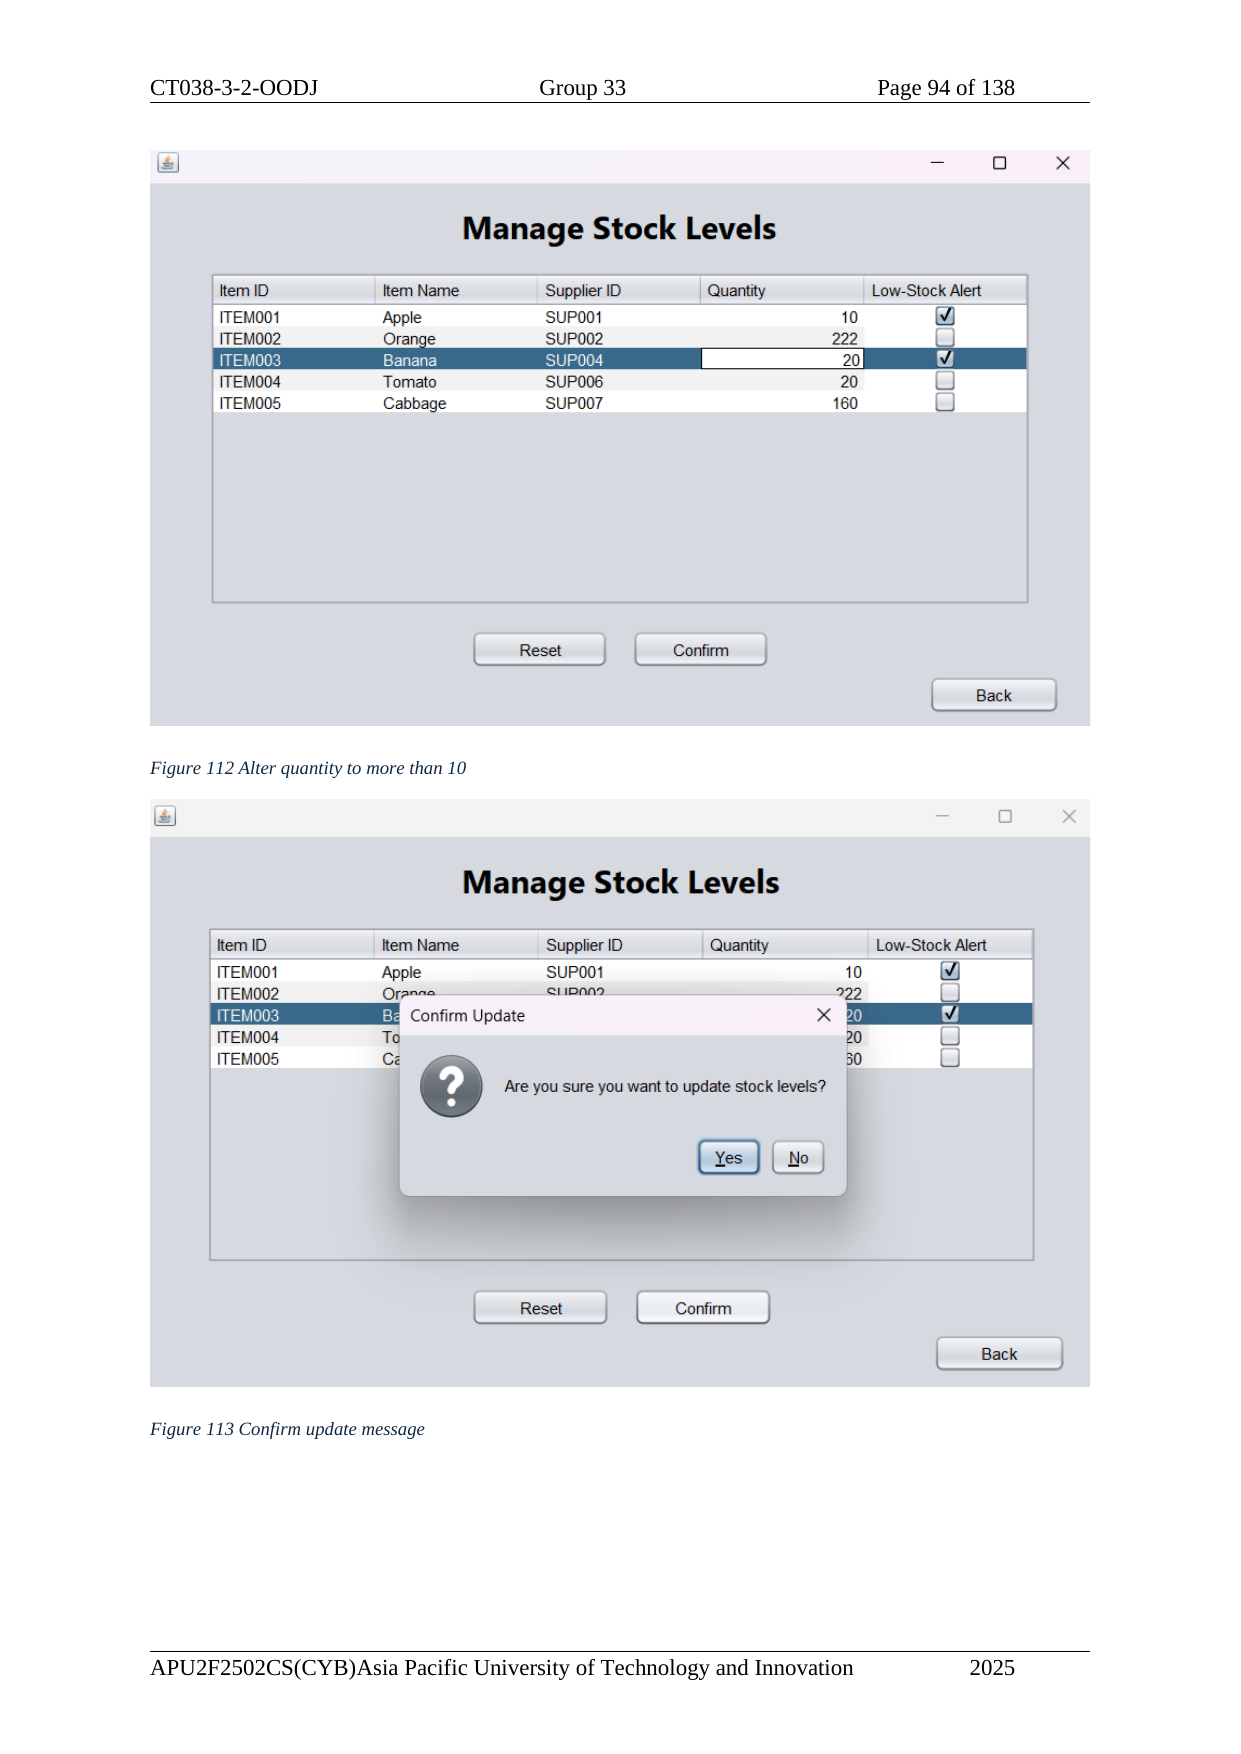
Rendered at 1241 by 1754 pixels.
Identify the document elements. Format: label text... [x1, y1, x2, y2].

picture [150, 150, 1091, 726]
picture [150, 799, 1091, 1387]
text Figure 113 Confirm update message [150, 1418, 1090, 1439]
text Figure 112 Alter quantity to more than 10 [150, 757, 1090, 778]
